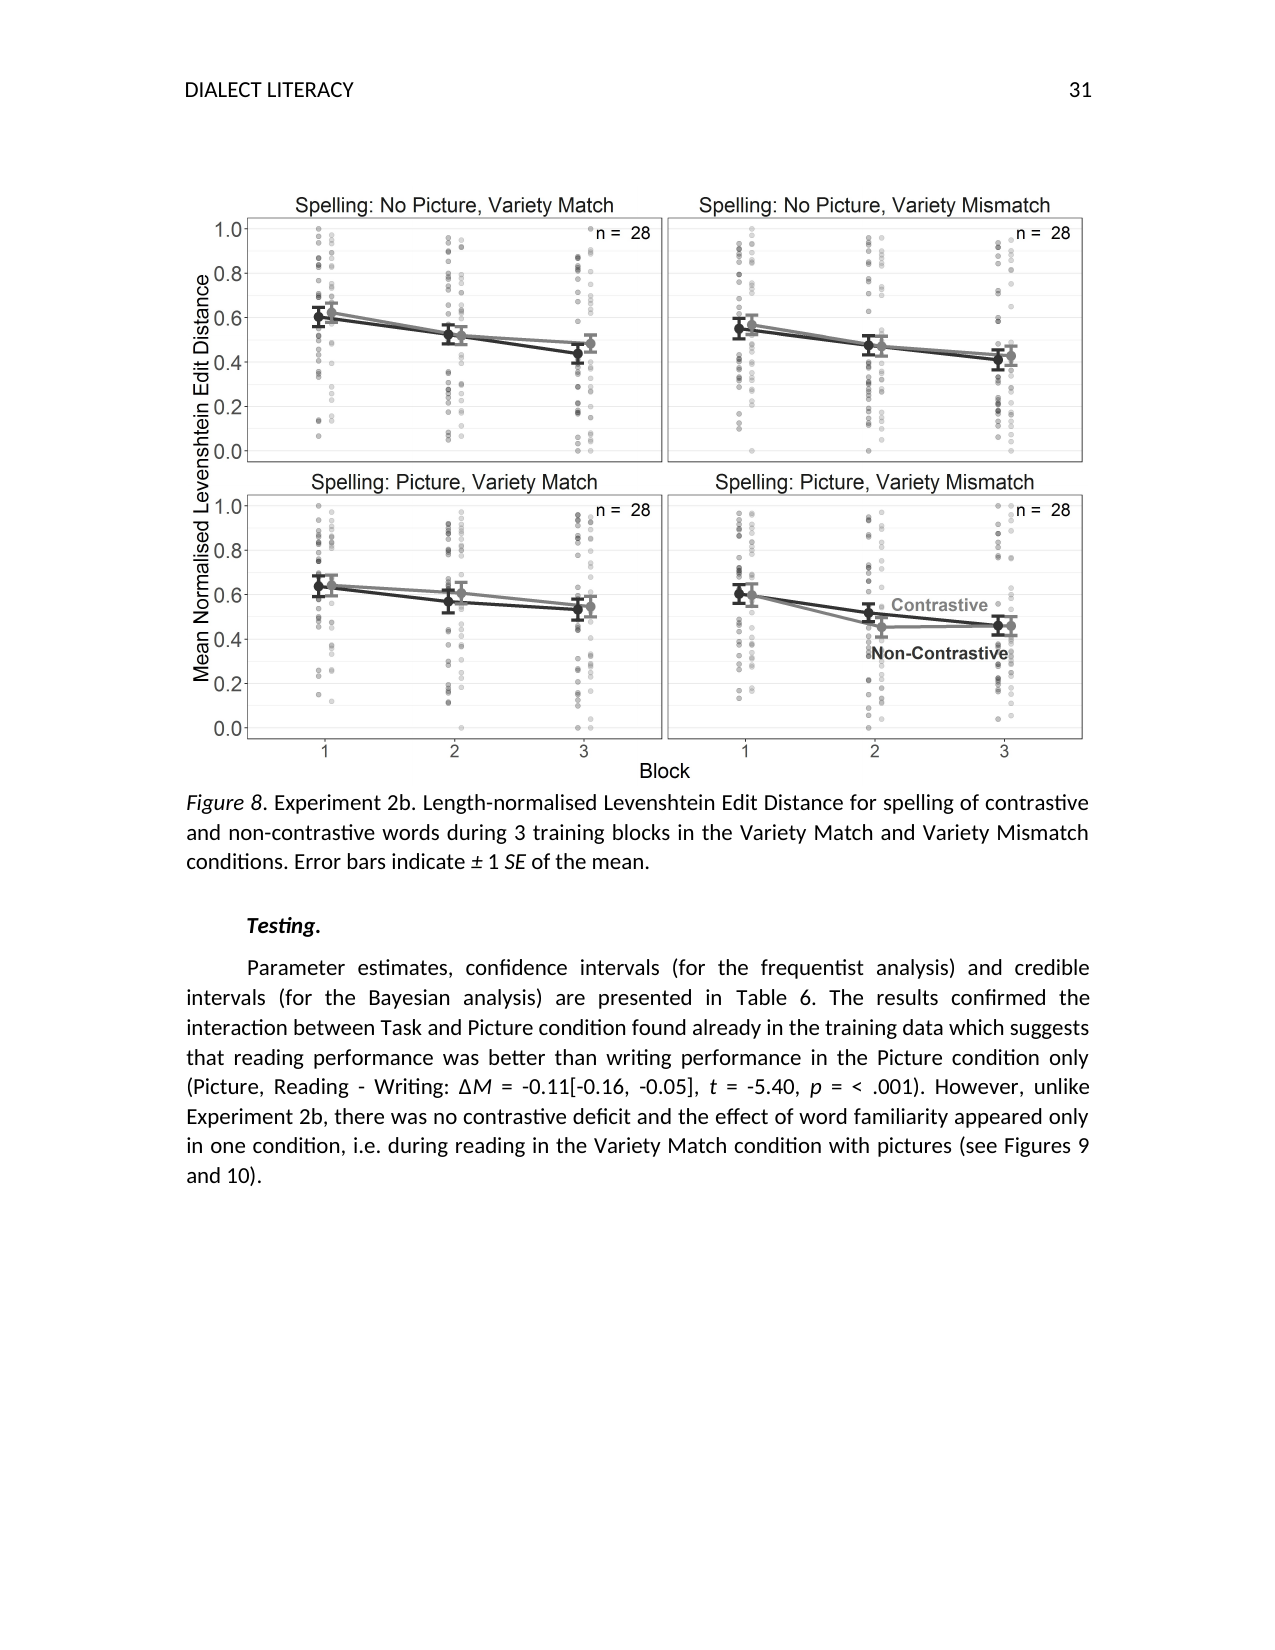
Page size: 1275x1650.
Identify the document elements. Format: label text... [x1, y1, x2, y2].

text Parameter estimates, confidence intervals (for the frequentist analysis) and credible intervals (for the Bayesian analysis) are presented in Table 6. The results confirmed the interaction between Task and Picture condition found already in the training data which suggests that reading performance was better than writing performance in the Picture condition only (Picture, Reading - Writing: ∆M = -0.11[-0.16, -0.05], t = -5.40, p = < .001). However, unlike Experiment 2b, there was no contrastive deficit and the effect of word familiarity appeared only in one condition, i.e. during reading in the Variety Match condition with pictures (see Figures 9 and 10). [186, 953, 1091, 1189]
picture [187, 186, 1088, 786]
text Testing. [246, 911, 1092, 939]
text Figure 8. Experiment 2b. Length-normalised Levenshtein Edit Distance for spelling of contrastive and non-contrastive words during 3 training blocks in the Variety Match and Variety Mismatch conditions. Error bars indicate ± 1 SE of the mean. [186, 788, 1091, 876]
